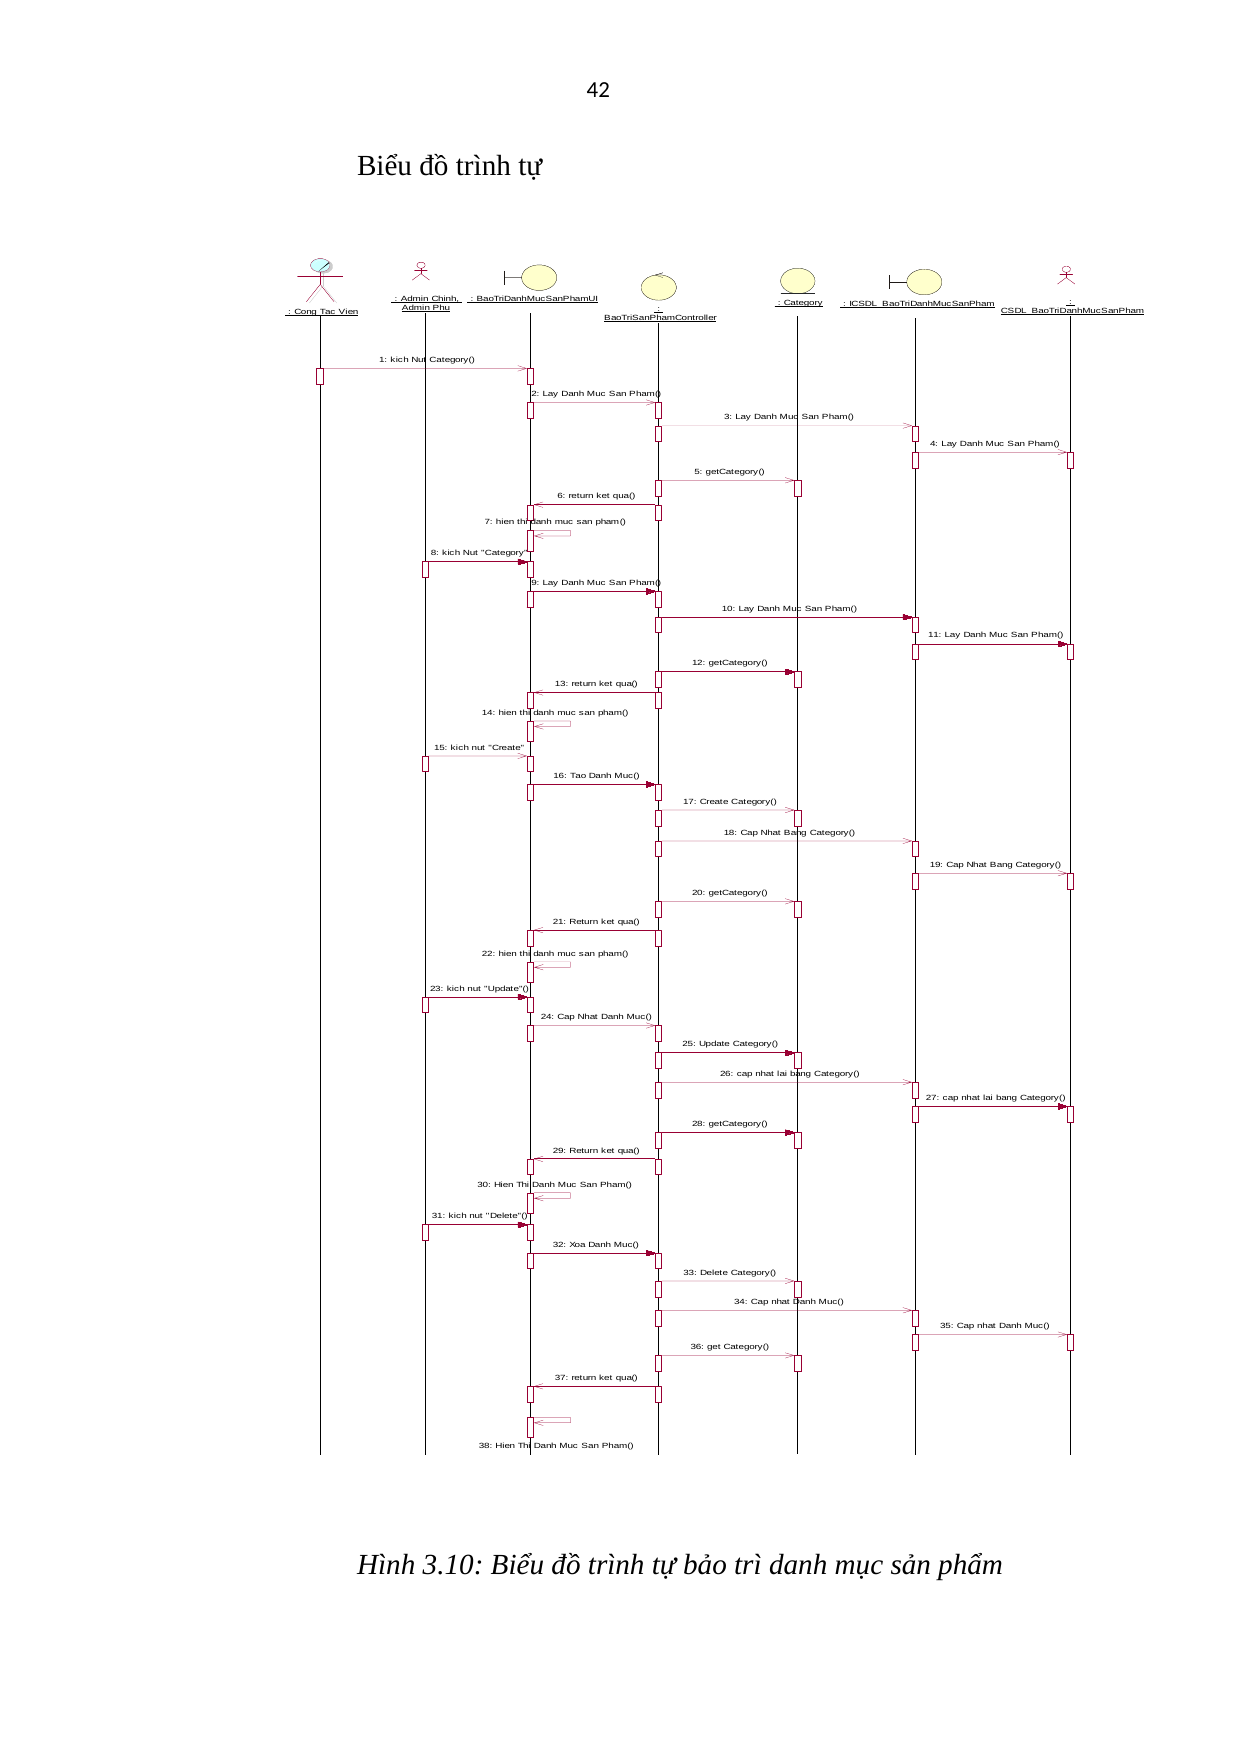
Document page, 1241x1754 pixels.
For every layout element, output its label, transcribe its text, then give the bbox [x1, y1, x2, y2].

text Hình 3.10: Biểu đồ trình tự bảo trì danh mục sản phẩm [282, 1547, 1122, 1581]
text Biểu đồ trình tự [282, 148, 1122, 181]
